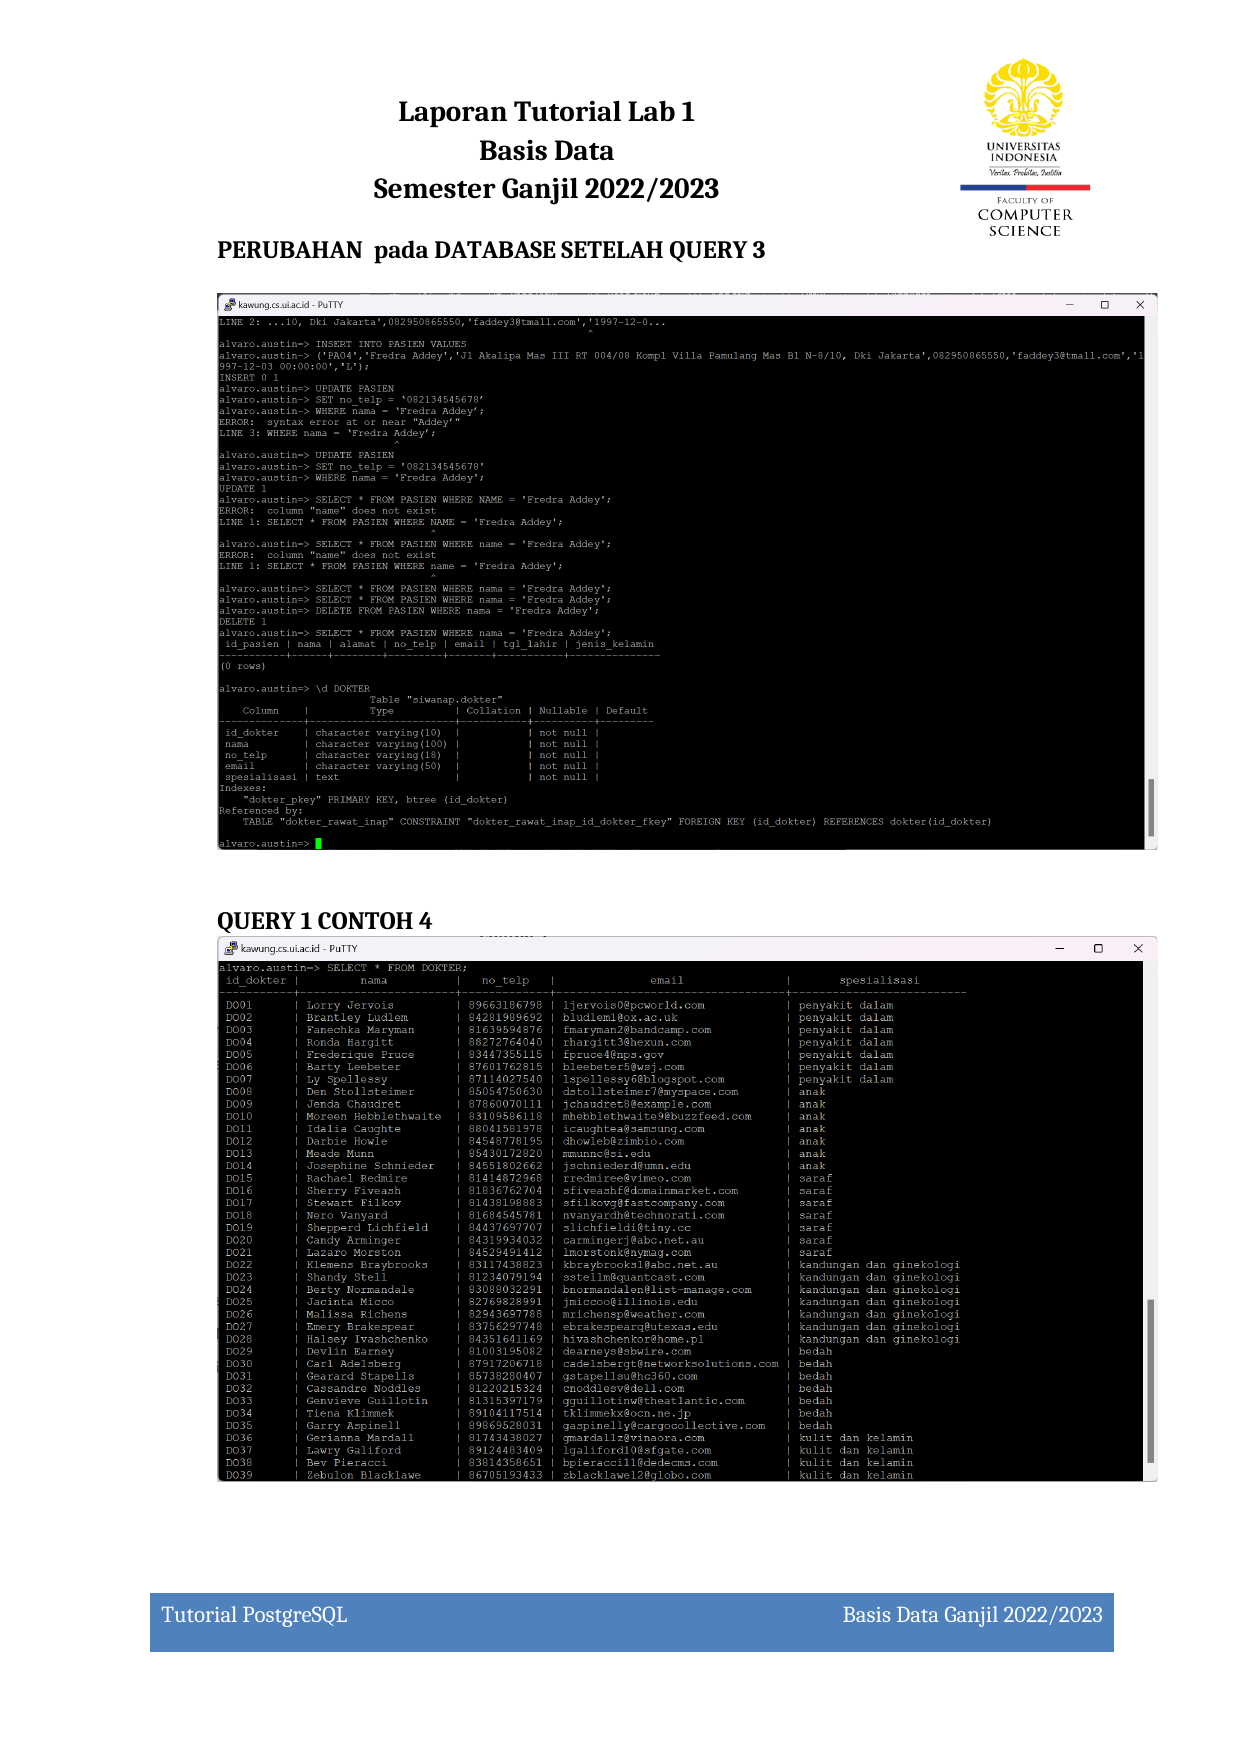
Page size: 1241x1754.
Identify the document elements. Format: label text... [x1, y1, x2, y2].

picture [960, 58, 1091, 236]
picture [217, 936, 1158, 1482]
text QUERY 1 CONTOH 4 [217, 907, 1090, 936]
picture [217, 293, 1158, 850]
text PERUBAHAN pada DATABASE SETELAH QUERY 3 [217, 236, 1090, 265]
